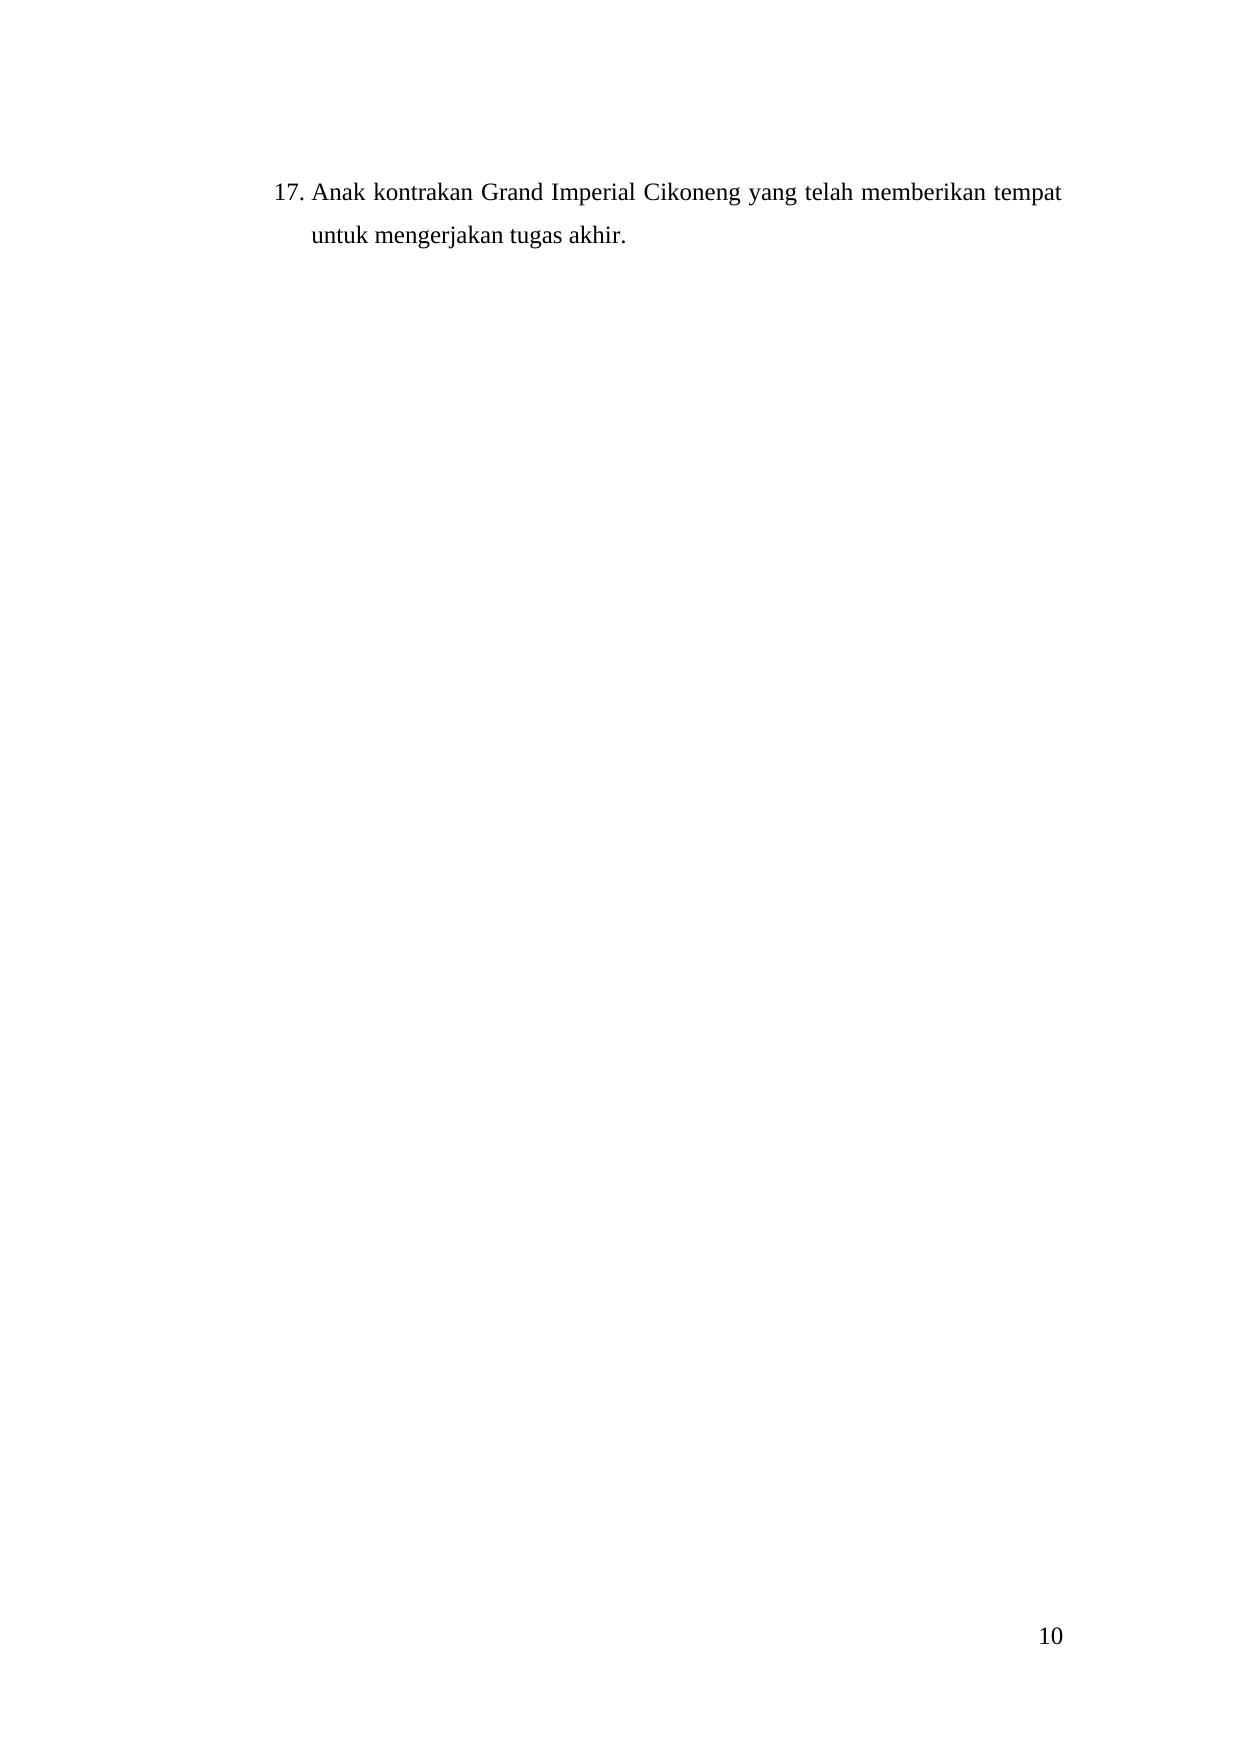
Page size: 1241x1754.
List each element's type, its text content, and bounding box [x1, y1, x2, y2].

list Anak kontrakan Grand Imperial Cikoneng yang telah memberikan tempat untuk mengerjakan tugas akhir. [274, 177, 1063, 249]
